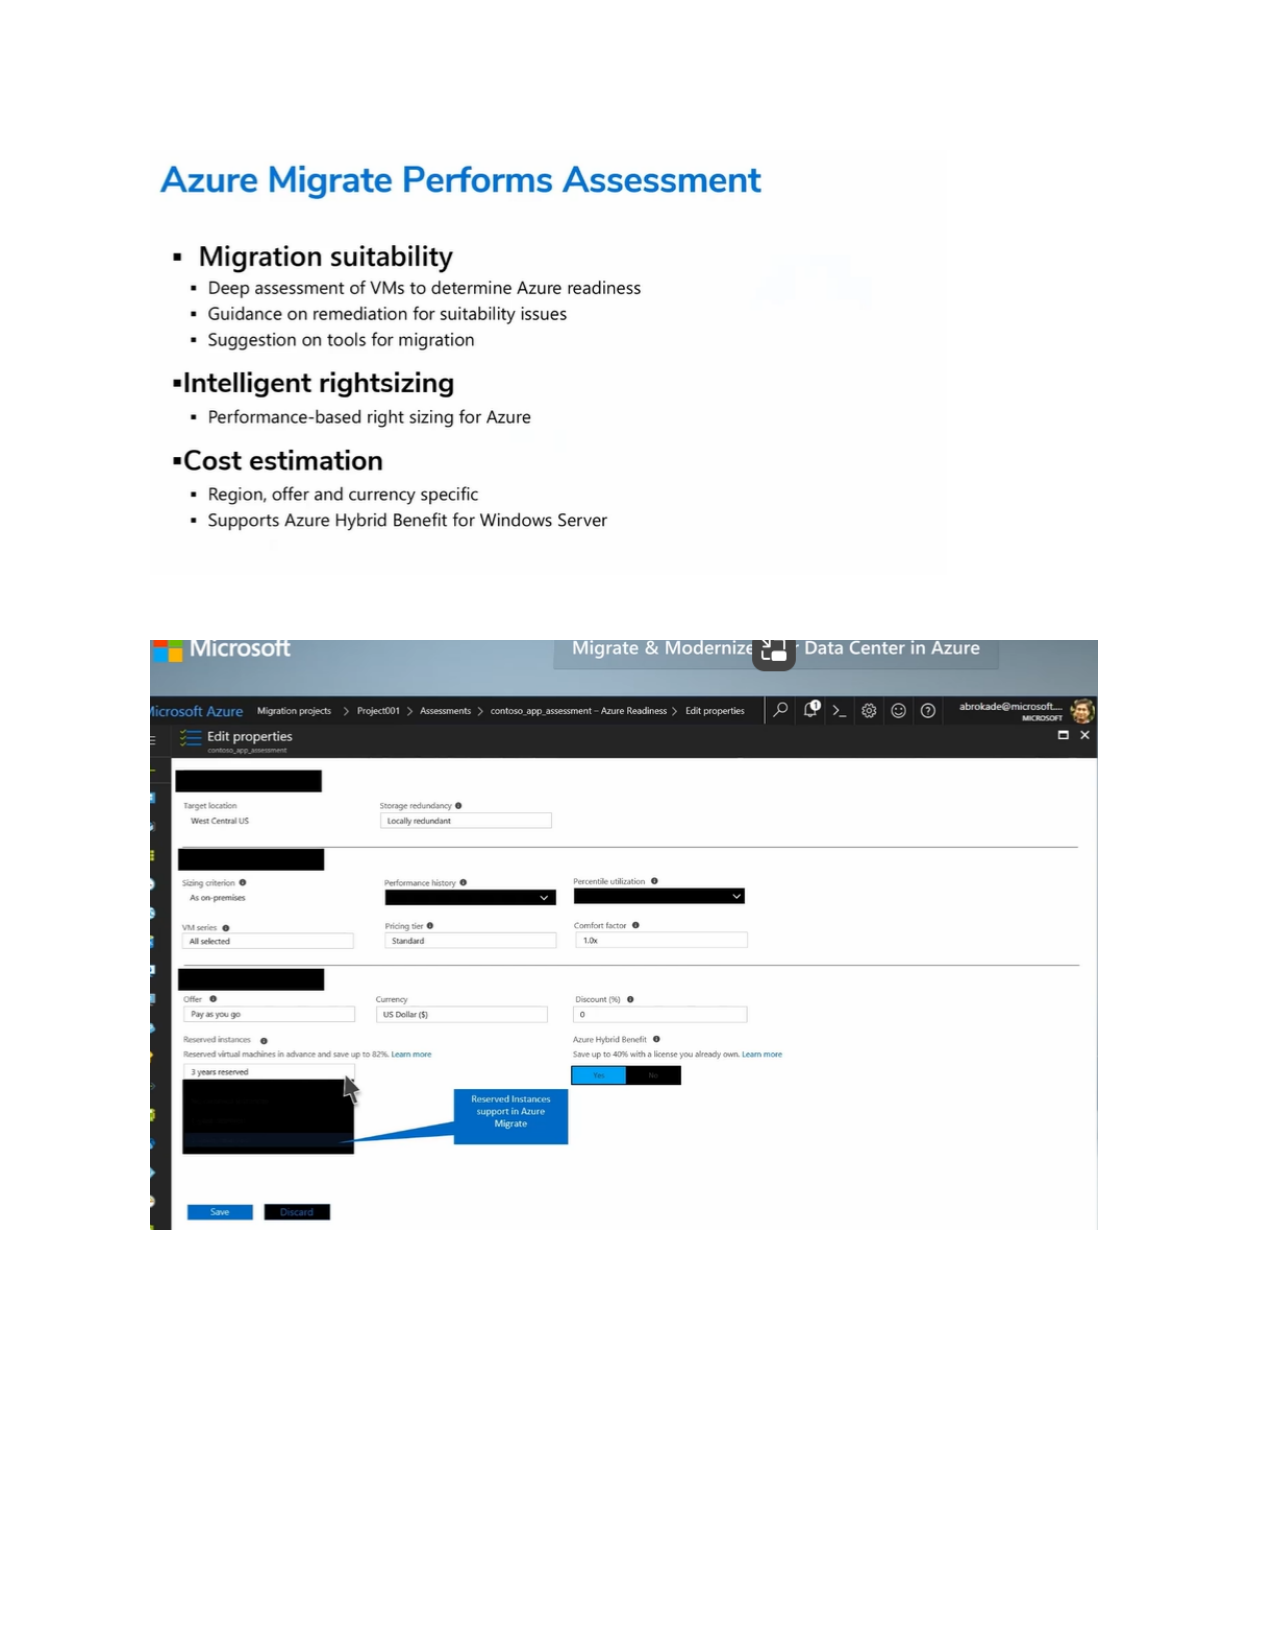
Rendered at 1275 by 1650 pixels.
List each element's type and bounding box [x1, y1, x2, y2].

picture [150, 150, 947, 575]
picture [150, 640, 1098, 1230]
